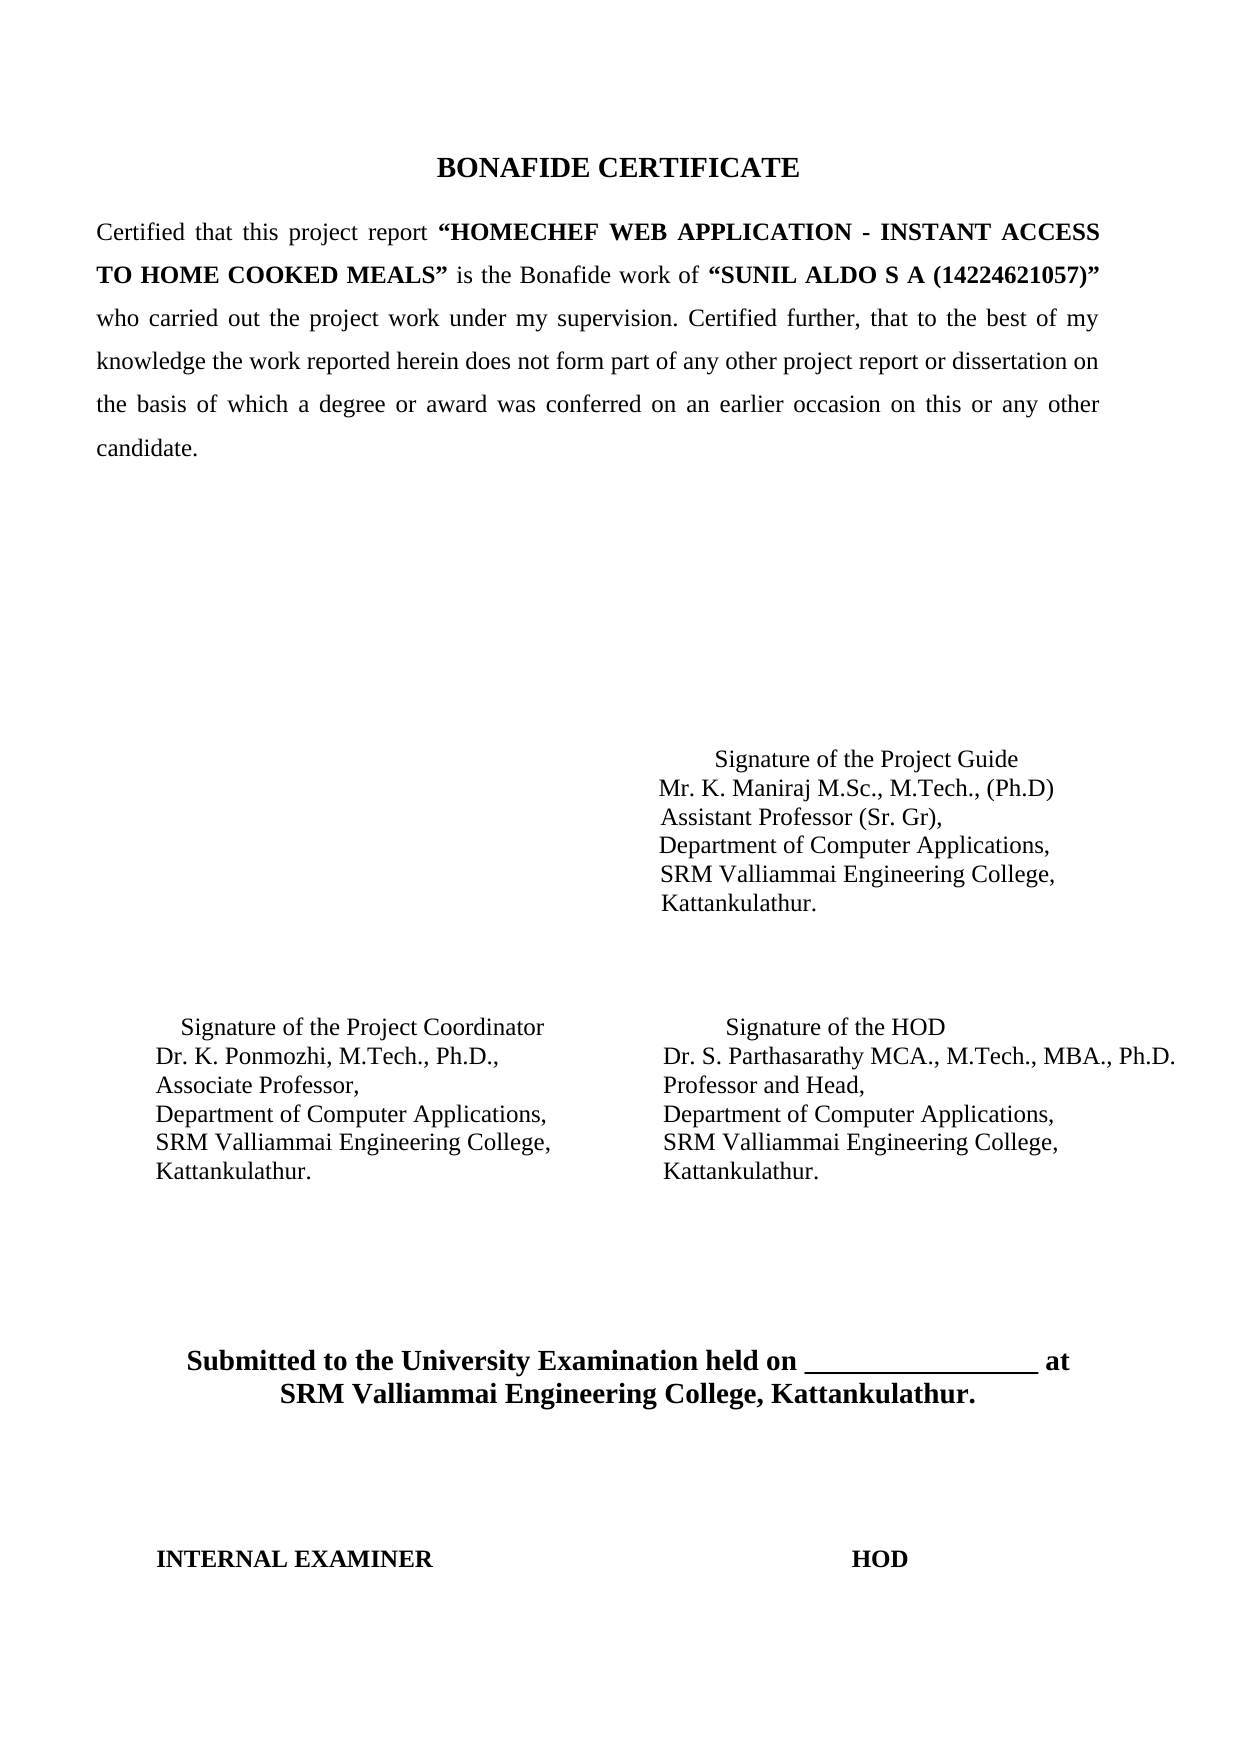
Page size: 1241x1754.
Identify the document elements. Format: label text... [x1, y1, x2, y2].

text Department of Computer Applications, [155, 1099, 577, 1127]
text BONAFIDE CERTIFICATE [37, 150, 1200, 183]
text Certified that this project report “HOMECHEF WEB APPLICATION - INSTANT ACCESS TO HOME COOKED MEALS” is the Bonafide work of “SUNIL ALDO S A (14224621057)” who carried out the project work under my supervision. Certified further, that to the best of my knowledge the work reported herein does not form part of any other project report or dissertation on the basis of which a degree or award was conferred on an earlier occasion on this or any other candidate. [96, 217, 1100, 461]
text Dr. K. Ponmozhi, M.Tech., Ph.D., [155, 1041, 577, 1070]
text Associate Professor, [155, 1070, 577, 1099]
text Department of Computer Applications, [96, 830, 1100, 859]
text Mr. K. Maniraj M.Sc., M.Tech., (Ph.D) [37, 773, 1200, 802]
text Signature of the Project Coordinator [155, 1012, 607, 1041]
text Dr. S. Parthasarathy MCA., M.Tech., MBA., Ph.D. [663, 1041, 1189, 1070]
text INTERNAL EXAMINER HOD [37, 1544, 1100, 1573]
text Kattankulathur. [96, 888, 1100, 917]
text Professor and Head, [663, 1070, 1189, 1099]
text Department of Computer Applications, [663, 1099, 1189, 1127]
text SRM Valliammai Engineering College, Kattankulathur. [155, 1127, 577, 1185]
text Submitted to the University Examination held on ________________ at SRM Valliammai Engineering College, Kattankulathur. [155, 1343, 1100, 1410]
text Signature of the Project Guide [37, 744, 1200, 773]
text SRM Valliammai Engineering College, [96, 859, 1100, 888]
text SRM Valliammai Engineering College, [663, 1127, 1189, 1156]
text Assistant Professor (Sr. Gr), [96, 802, 1100, 830]
text Kattankulathur. [663, 1156, 1189, 1185]
text Signature of the HOD [663, 1012, 1189, 1041]
